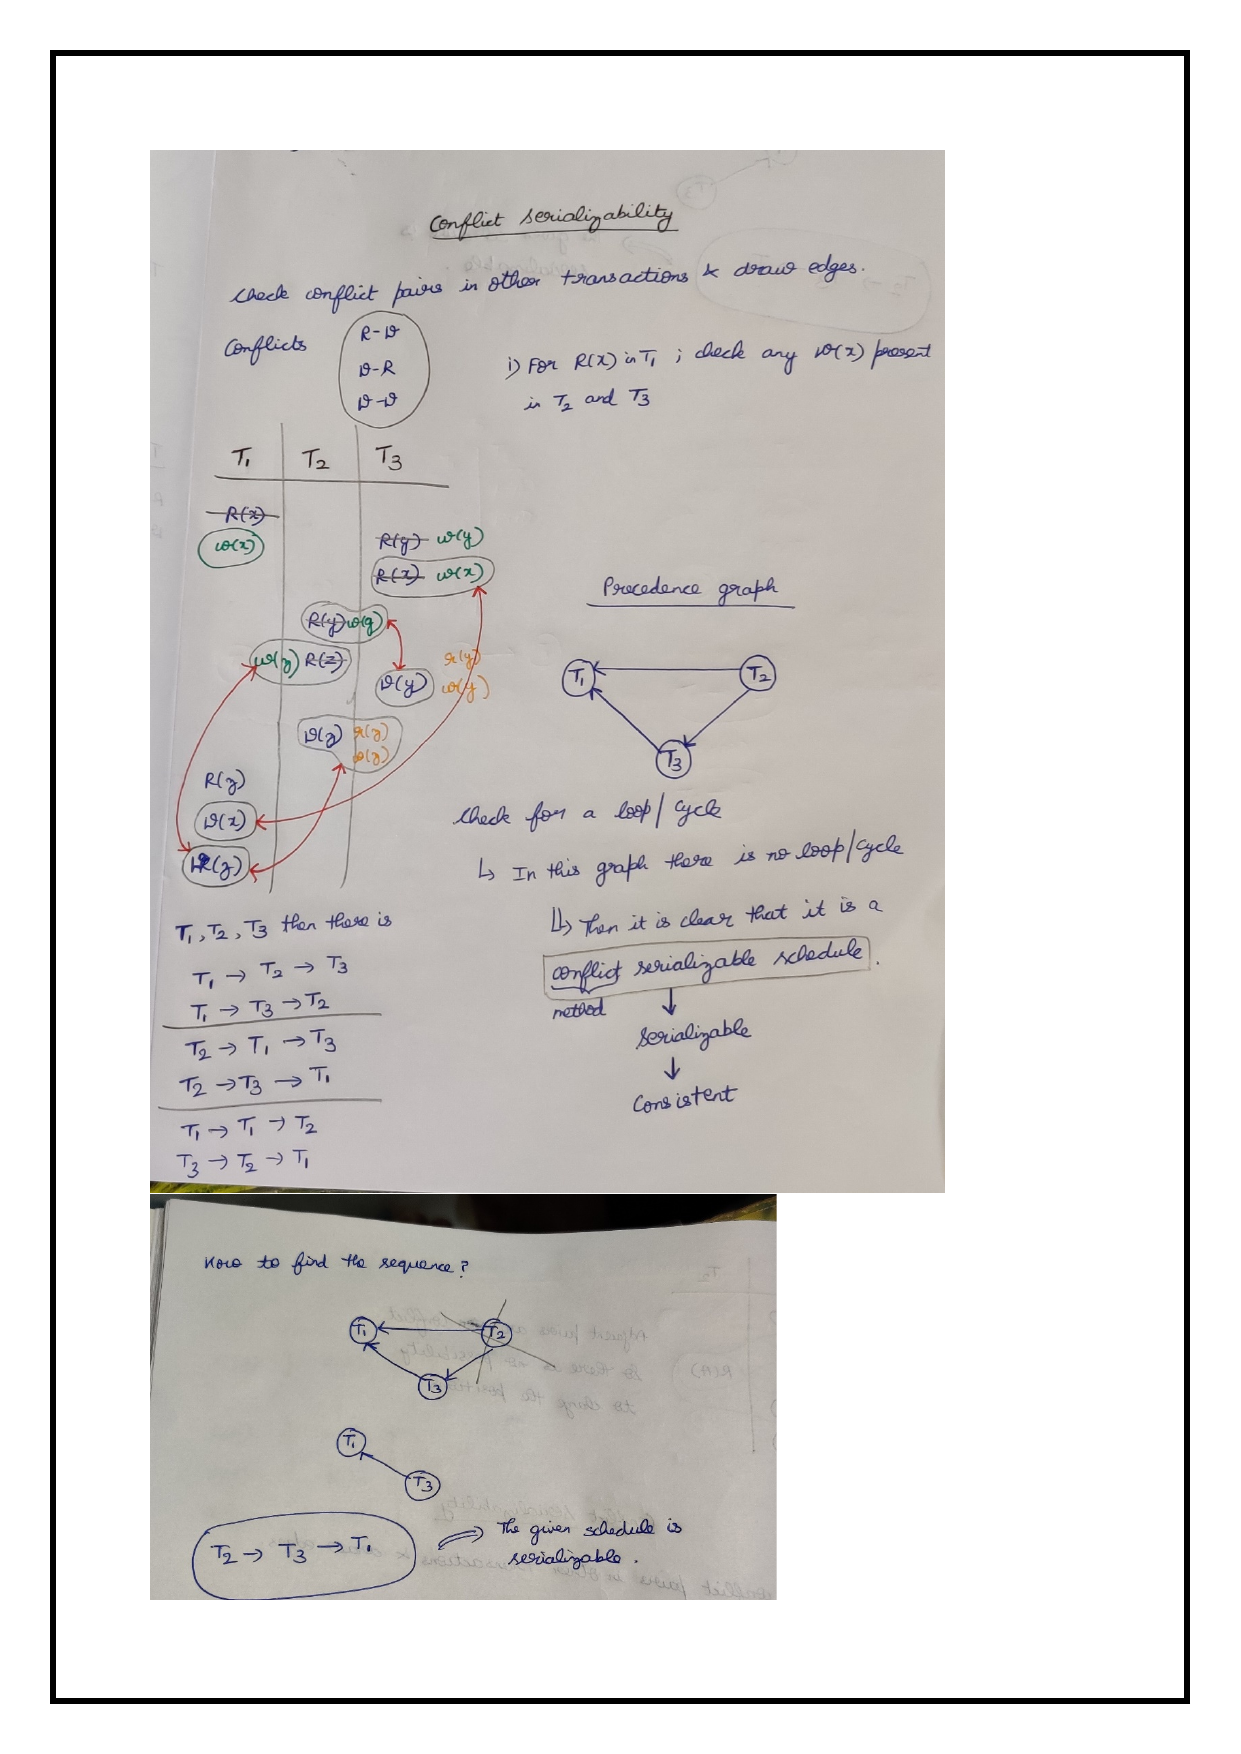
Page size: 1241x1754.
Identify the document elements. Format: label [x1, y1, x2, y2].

picture [150, 1194, 777, 1600]
picture [150, 150, 945, 1193]
